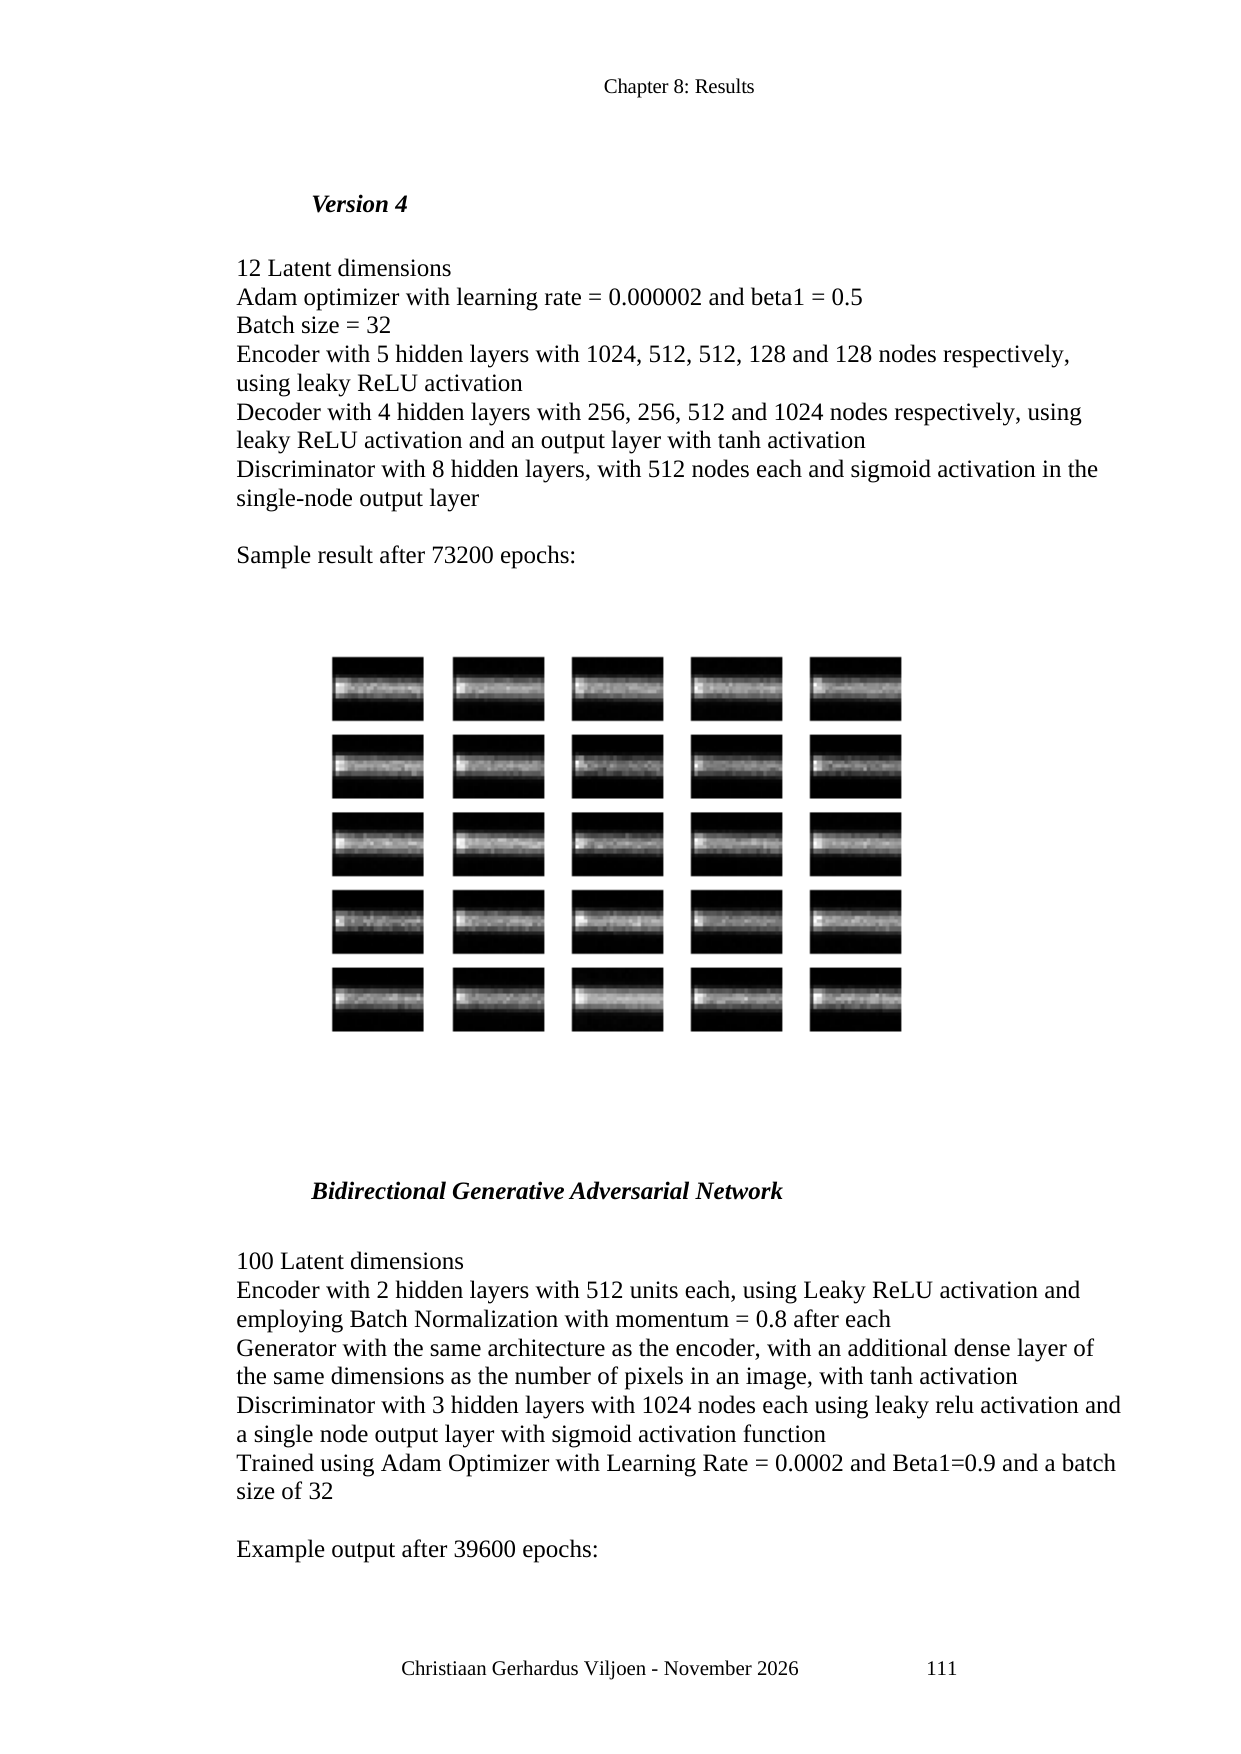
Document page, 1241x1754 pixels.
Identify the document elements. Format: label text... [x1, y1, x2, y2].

subtitle Bidirectional Generative Adversarial Network [311, 1176, 1122, 1205]
text Trained using Adam Optimizer with Learning Rate = 0.0002 and Beta1=0.9 and a batch size of 32 [236, 1448, 1122, 1505]
text Batch size = 32 [236, 310, 1122, 339]
text Adam optimizer with learning rate = 0.000002 and beta1 = 0.5 [236, 282, 1122, 310]
text Discriminator with 3 hidden layers with 1024 nodes each using leaky relu activation and a single node output layer with sigmoid activation function [236, 1390, 1122, 1448]
text 100 Latent dimensions [236, 1246, 1122, 1275]
text Sample result after 73200 epochs: [236, 540, 1122, 569]
subtitle Version 4 [311, 189, 1122, 218]
text Decoder with 4 hidden layers with 256, 256, 512 and 1024 nodes respectively, using leaky ReLU activation and an output layer with tanh activation [236, 397, 1122, 454]
text Encoder with 5 hidden layers with 1024, 512, 512, 128 and 128 nodes respectively, using leaky ReLU activation [236, 339, 1122, 397]
text Encoder with 2 hidden layers with 512 units each, using Leaky ReLU activation and employing Batch Normalization with momentum = 0.8 after each [236, 1275, 1122, 1333]
text Generator with the same architecture as the encoder, with an additional dense layer of the same dimensions as the number of pixels in an image, with tanh activation [236, 1333, 1122, 1390]
text Discriminator with 8 hidden layers, with 512 nodes each and sigmoid activation in the single-node output layer [236, 454, 1122, 512]
text 12 Latent dimensions [236, 253, 1122, 282]
text Example output after 39600 epochs: [236, 1534, 1122, 1563]
picture [236, 597, 980, 1094]
